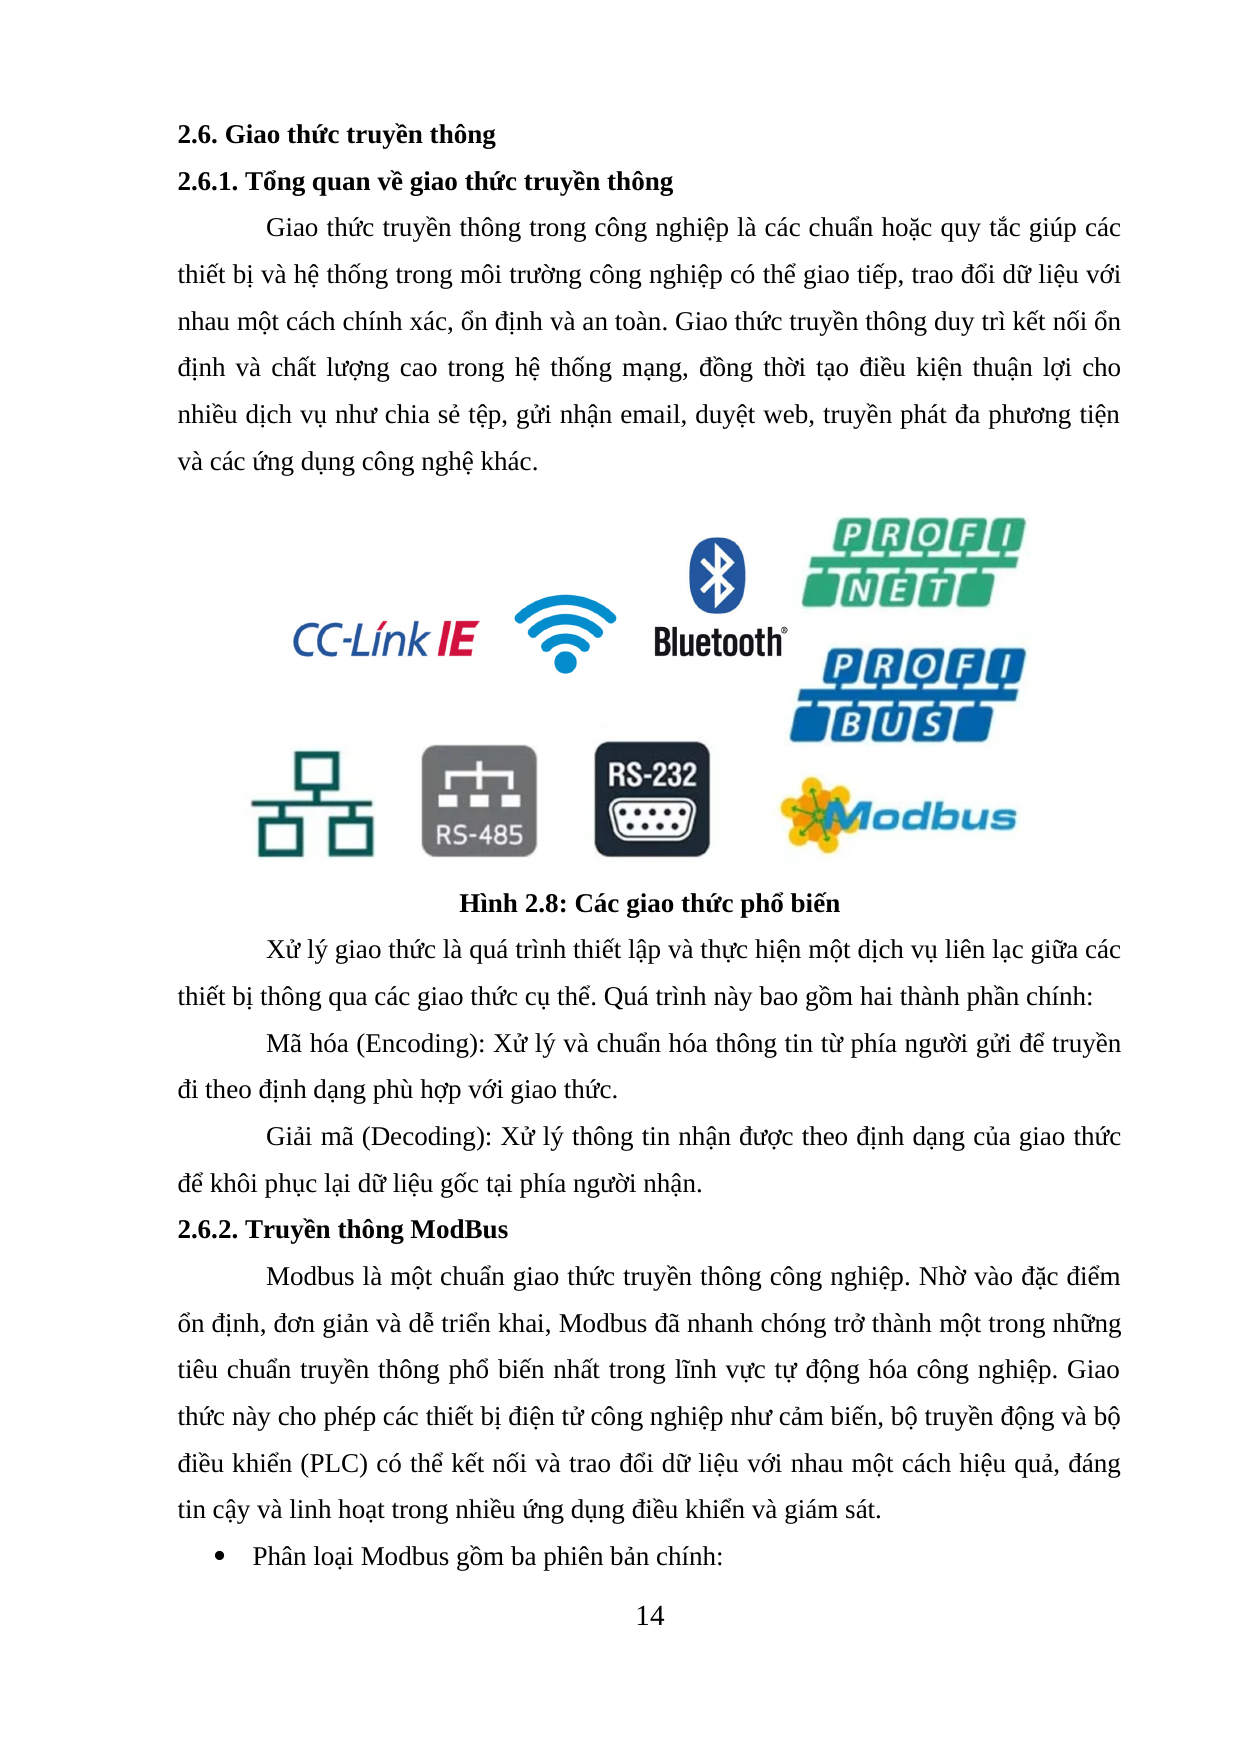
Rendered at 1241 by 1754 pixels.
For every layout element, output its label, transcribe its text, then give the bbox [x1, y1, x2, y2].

picture [225, 491, 1074, 870]
subtitle 2.6. Giao thức truyền thông [177, 118, 1122, 149]
text Modbus là một chuẩn giao thức truyền thông công nghiệp. Nhờ vào đặc điểm ổn định, đơn giản và dễ triển khai, Modbus đã nhanh chóng trở thành một trong những tiêu chuẩn truyền thông phổ biến nhất trong lĩnh vực tự động hóa công nghiệp. Giao thức này cho phép các thiết bị điện tử công nghiệp như cảm biến, bộ truyền động và bộ điều khiển (PLC) có thể kết nối và trao đổi dữ liệu với nhau một cách hiệu quả, đáng tin cậy và linh hoạt trong nhiều ứng dụng điều khiển và giám sát. [177, 1260, 1122, 1524]
list Phân loại Modbus gồm ba phiên bản chính: [215, 1540, 1122, 1571]
subtitle 2.6.1. Tổng quan về giao thức truyền thông [177, 165, 1122, 196]
subtitle 2.6.2. Truyền thông ModBus [177, 1213, 1122, 1244]
text Giao thức truyền thông trong công nghiệp là các chuẩn hoặc quy tắc giúp các thiết bị và hệ thống trong môi trường công nghiệp có thể giao tiếp, trao đổi dữ liệu với nhau một cách chính xác, ổn định và an toàn. Giao thức truyền thông duy trì kết nối ổn định và chất lượng cao trong hệ thống mạng, đồng thời tạo điều kiện thuận lợi cho nhiều dịch vụ như chia sẻ tệp, gửi nhận email, duyệt web, truyền phát đa phương tiện và các ứng dụng công nghệ khác. [177, 211, 1122, 476]
text Xử lý giao thức là quá trình thiết lập và thực hiện một dịch vụ liên lạc giữa các thiết bị thông qua các giao thức cụ thể. Quá trình này bao gồm hai thành phần chính: [177, 933, 1122, 1011]
text Giải mã (Decoding): Xử lý thông tin nhận được theo định dạng của giao thức để khôi phục lại dữ liệu gốc tại phía người nhận. [177, 1120, 1122, 1198]
text Mã hóa (Encoding): Xử lý và chuẩn hóa thông tin từ phía người gửi để truyền đi theo định dạng phù hợp với giao thức. [177, 1027, 1122, 1104]
text Hình 2.8: Các giao thức phổ biến [177, 887, 1122, 918]
